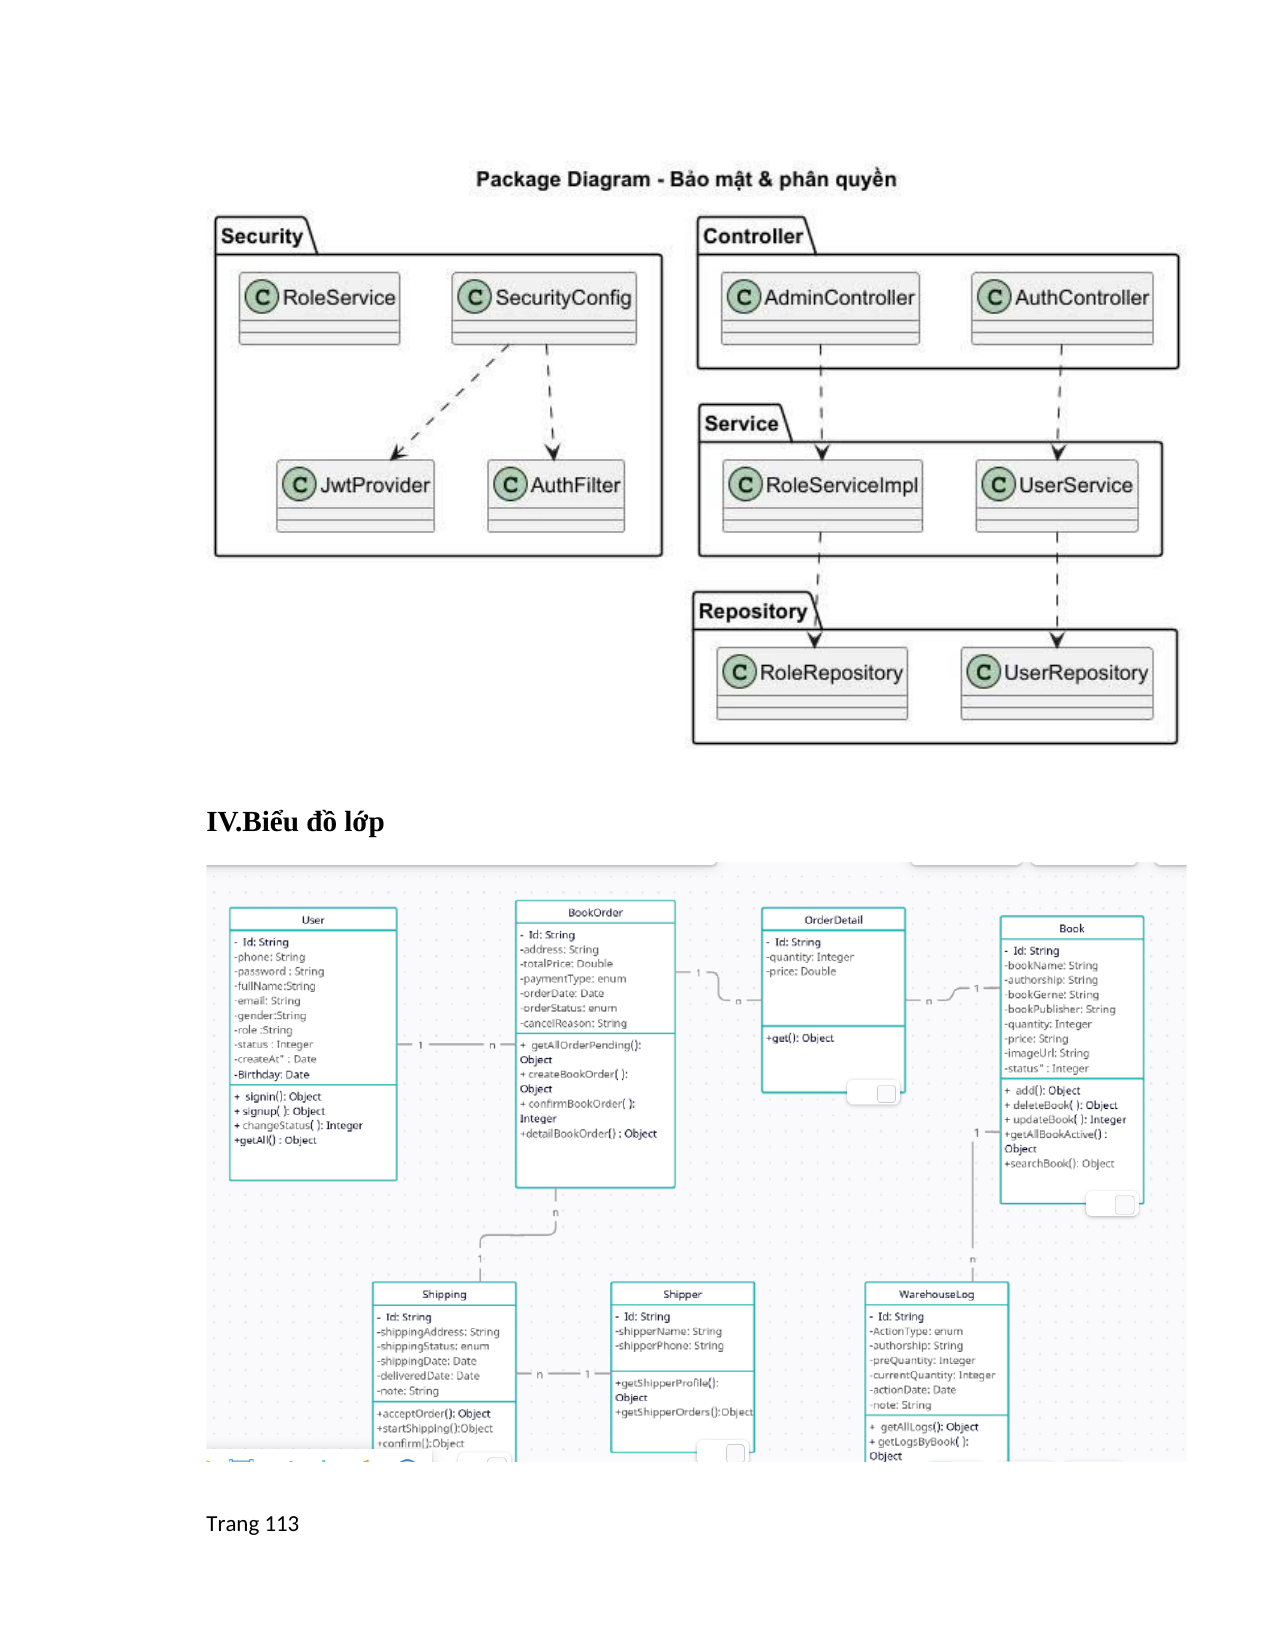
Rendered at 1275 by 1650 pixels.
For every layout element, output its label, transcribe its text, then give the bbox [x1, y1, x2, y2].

picture [206, 862, 1187, 1462]
subtitle IV.Biểu đồ lớp [206, 804, 1187, 837]
picture [206, 150, 1187, 752]
